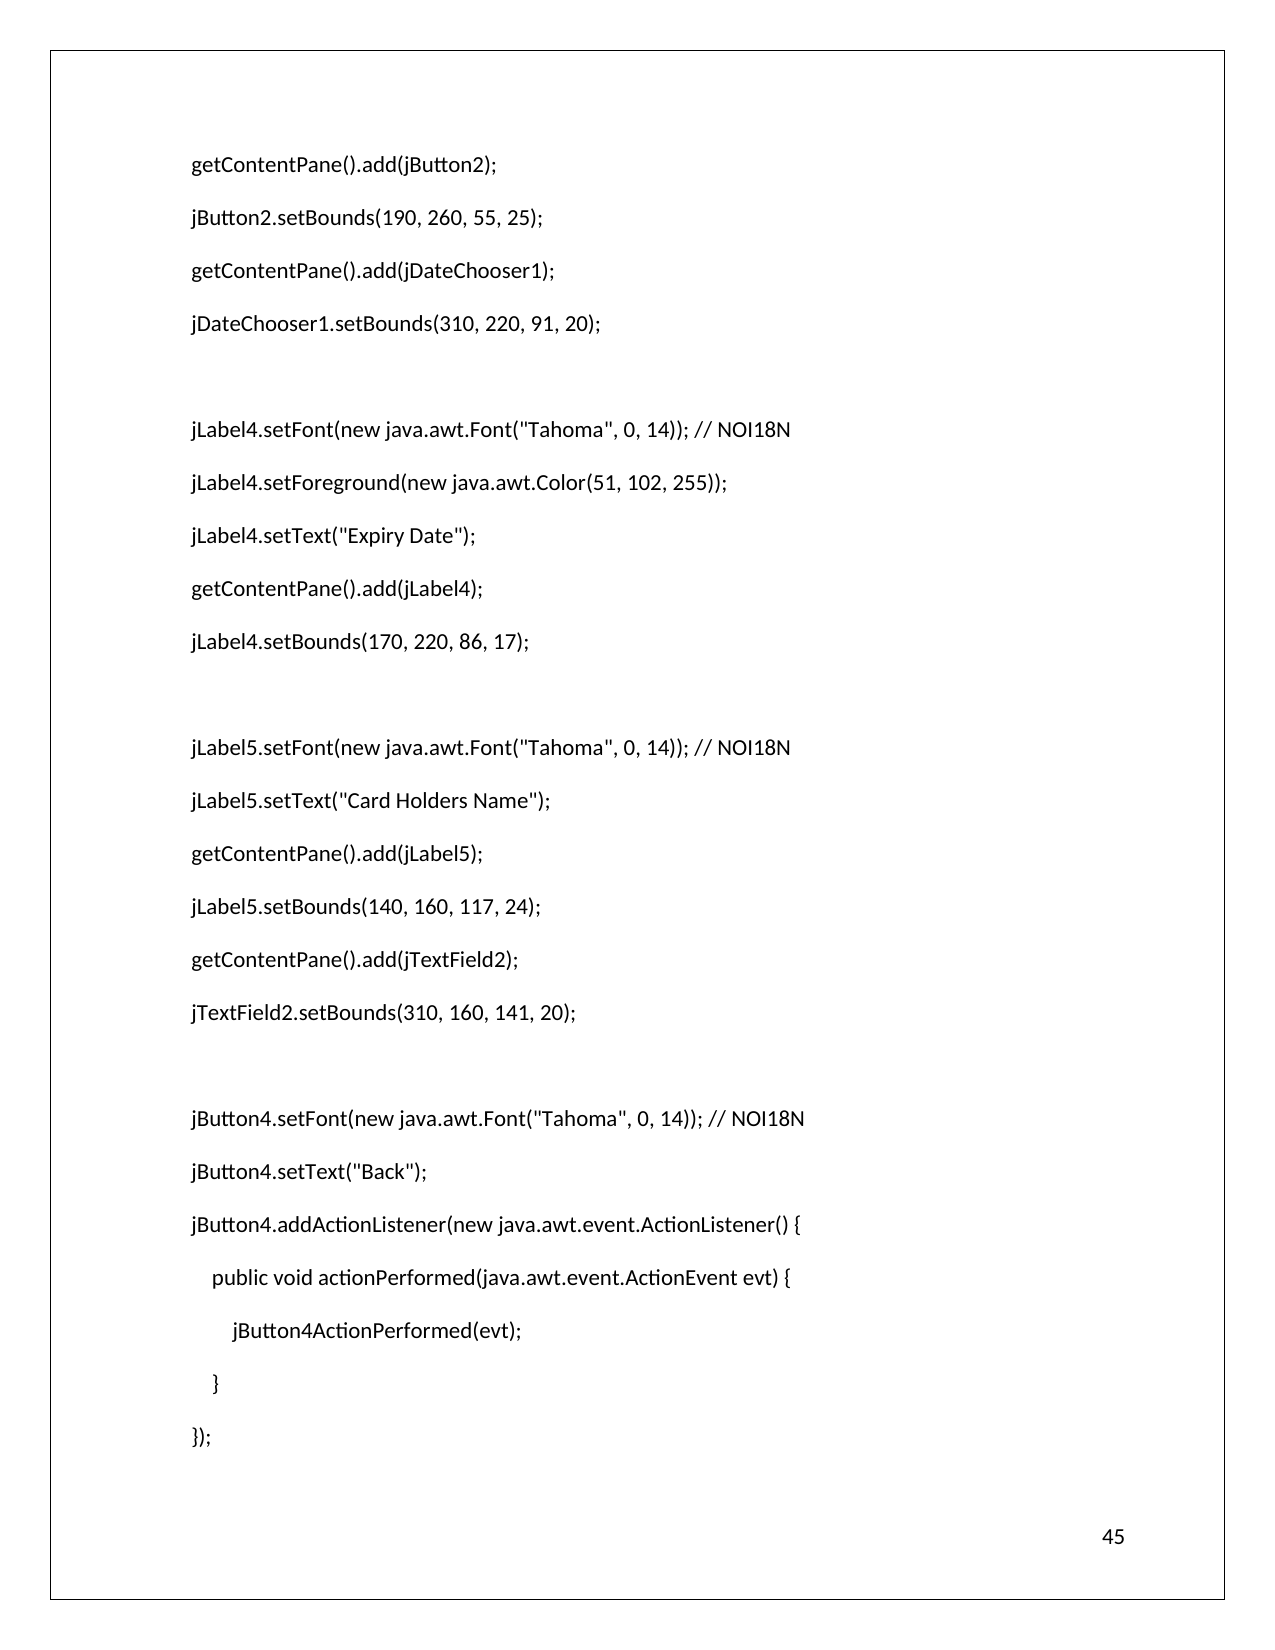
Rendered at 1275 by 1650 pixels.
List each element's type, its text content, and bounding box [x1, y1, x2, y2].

text } [150, 1369, 1125, 1397]
text jButton4.setText("Back"); [150, 1157, 1125, 1185]
text public void actionPerformed(java.awt.event.ActionEvent evt) { [150, 1263, 1125, 1291]
text getContentPane().add(jTextField2); [150, 945, 1125, 973]
text jLabel4.setForeground(new java.awt.Color(51, 102, 255)); [150, 468, 1125, 496]
text jButton4.addActionListener(new java.awt.event.ActionListener() { [150, 1210, 1125, 1238]
text getContentPane().add(jLabel5); [150, 839, 1125, 867]
text jLabel5.setFont(new java.awt.Font("Tahoma", 0, 14)); // NOI18N [150, 733, 1125, 761]
text jLabel4.setBounds(170, 220, 86, 17); [150, 627, 1125, 655]
text jLabel5.setBounds(140, 160, 117, 24); [150, 892, 1125, 920]
text jButton4.setFont(new java.awt.Font("Tahoma", 0, 14)); // NOI18N [150, 1104, 1125, 1132]
text jTextField2.setBounds(310, 160, 141, 20); [150, 998, 1125, 1026]
text }); [150, 1422, 1125, 1451]
text jButton4ActionPerformed(evt); [150, 1316, 1125, 1344]
text jLabel4.setText("Expiry Date"); [150, 521, 1125, 549]
text getContentPane().add(jButton2); [150, 150, 1125, 178]
text jButton2.setBounds(190, 260, 55, 25); [150, 203, 1125, 231]
text jLabel4.setFont(new java.awt.Font("Tahoma", 0, 14)); // NOI18N [150, 415, 1125, 443]
text getContentPane().add(jLabel4); [150, 574, 1125, 602]
text jLabel5.setText("Card Holders Name"); [150, 786, 1125, 814]
text getContentPane().add(jDateChooser1); [150, 256, 1125, 284]
text jDateChooser1.setBounds(310, 220, 91, 20); [150, 309, 1125, 337]
